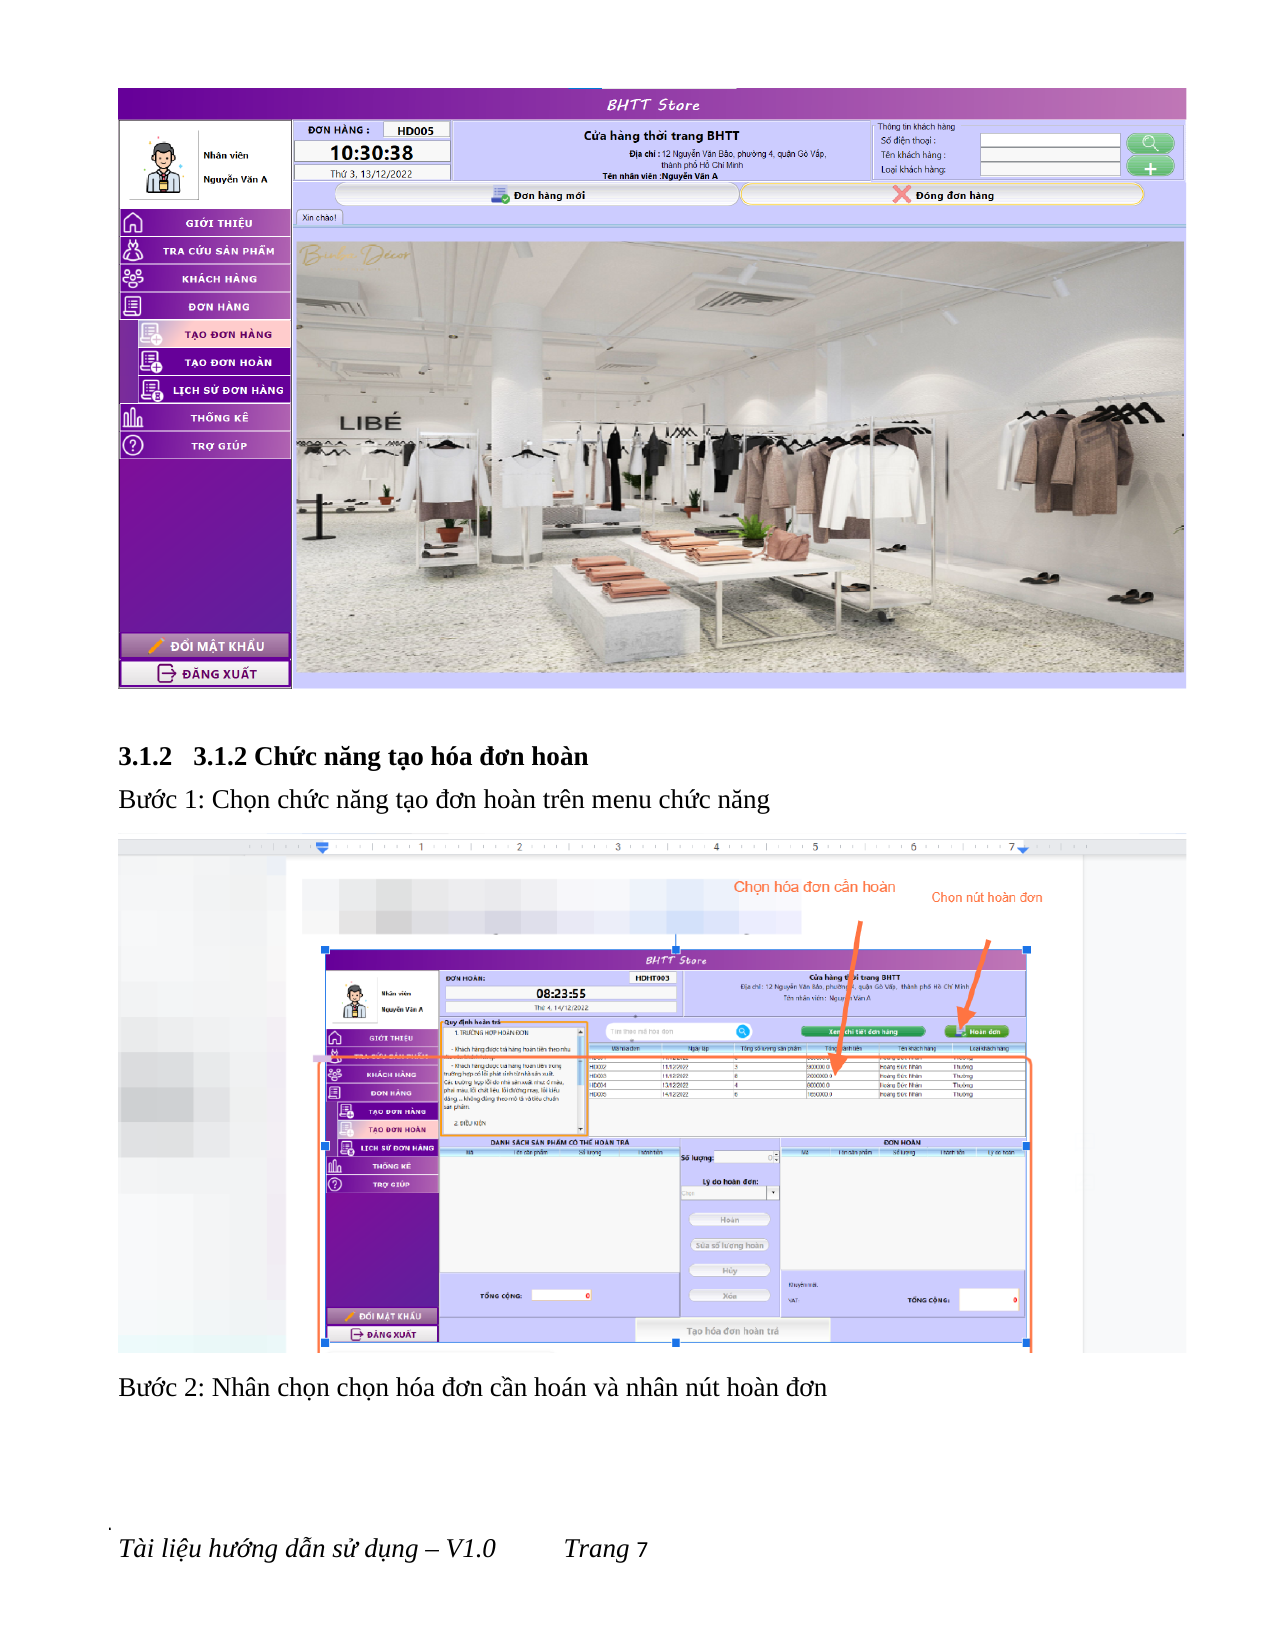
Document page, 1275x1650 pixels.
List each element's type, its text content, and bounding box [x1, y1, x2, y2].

text Bước 1: Chọn chức năng tạo đơn hoàn trên menu chức năng [118, 784, 1186, 815]
picture [118, 88, 1187, 689]
picture [118, 833, 1187, 1353]
subtitle 3.1.2 Chức năng tạo hóa đơn hoàn [118, 740, 1186, 771]
text Bước 2: Nhân chọn chọn hóa đơn cần hoán và nhân nút hoàn đơn [118, 1371, 1186, 1403]
